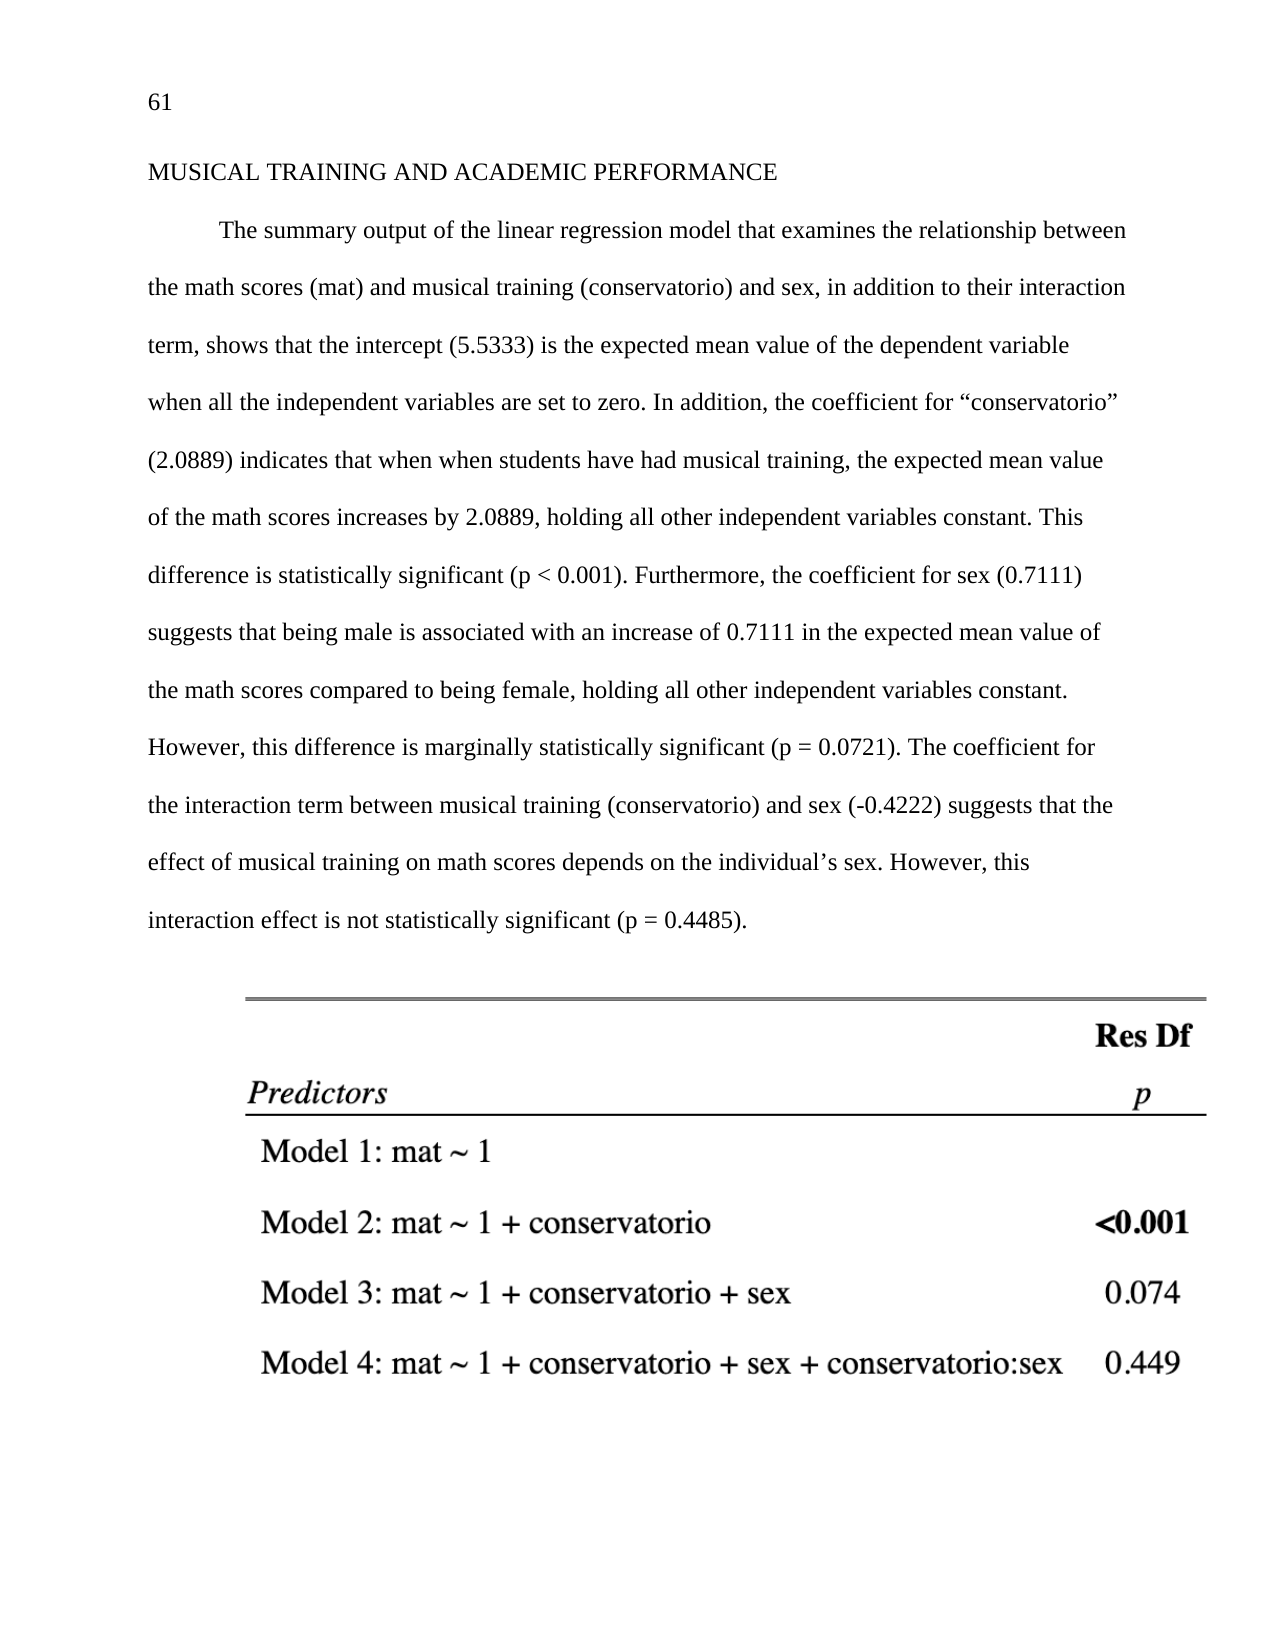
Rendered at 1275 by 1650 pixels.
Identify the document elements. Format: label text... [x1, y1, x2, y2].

picture [237, 987, 1217, 1402]
text The summary output of the linear regression model that examines the relationship between the math scores (mat) and musical training (conservatorio) and sex, in addition to their interaction term, shows that the intercept (5.5333) is the expected mean value of the dependent variable when all the independent variables are set to zero. In addition, the coefficient for “conservatorio” (2.0889) indicates that when when students have had musical training, the expected mean value of the math scores increases by 2.0889, holding all other independent variables constant. This difference is statistically significant (p < 0.001). Furthermore, the coefficient for sex (0.7111) suggests that being male is associated with an increase of 0.7111 in the expected mean value of the math scores compared to being female, holding all other independent variables constant. However, this difference is marginally statistically significant (p = 0.0721). The coefficient for the interaction term between musical training (conservatorio) and sex (-0.4222) suggests that the effect of musical training on math scores depends on the individual’s sex. However, this interaction effect is not statistically significant (p = 0.4485). [148, 215, 1127, 934]
